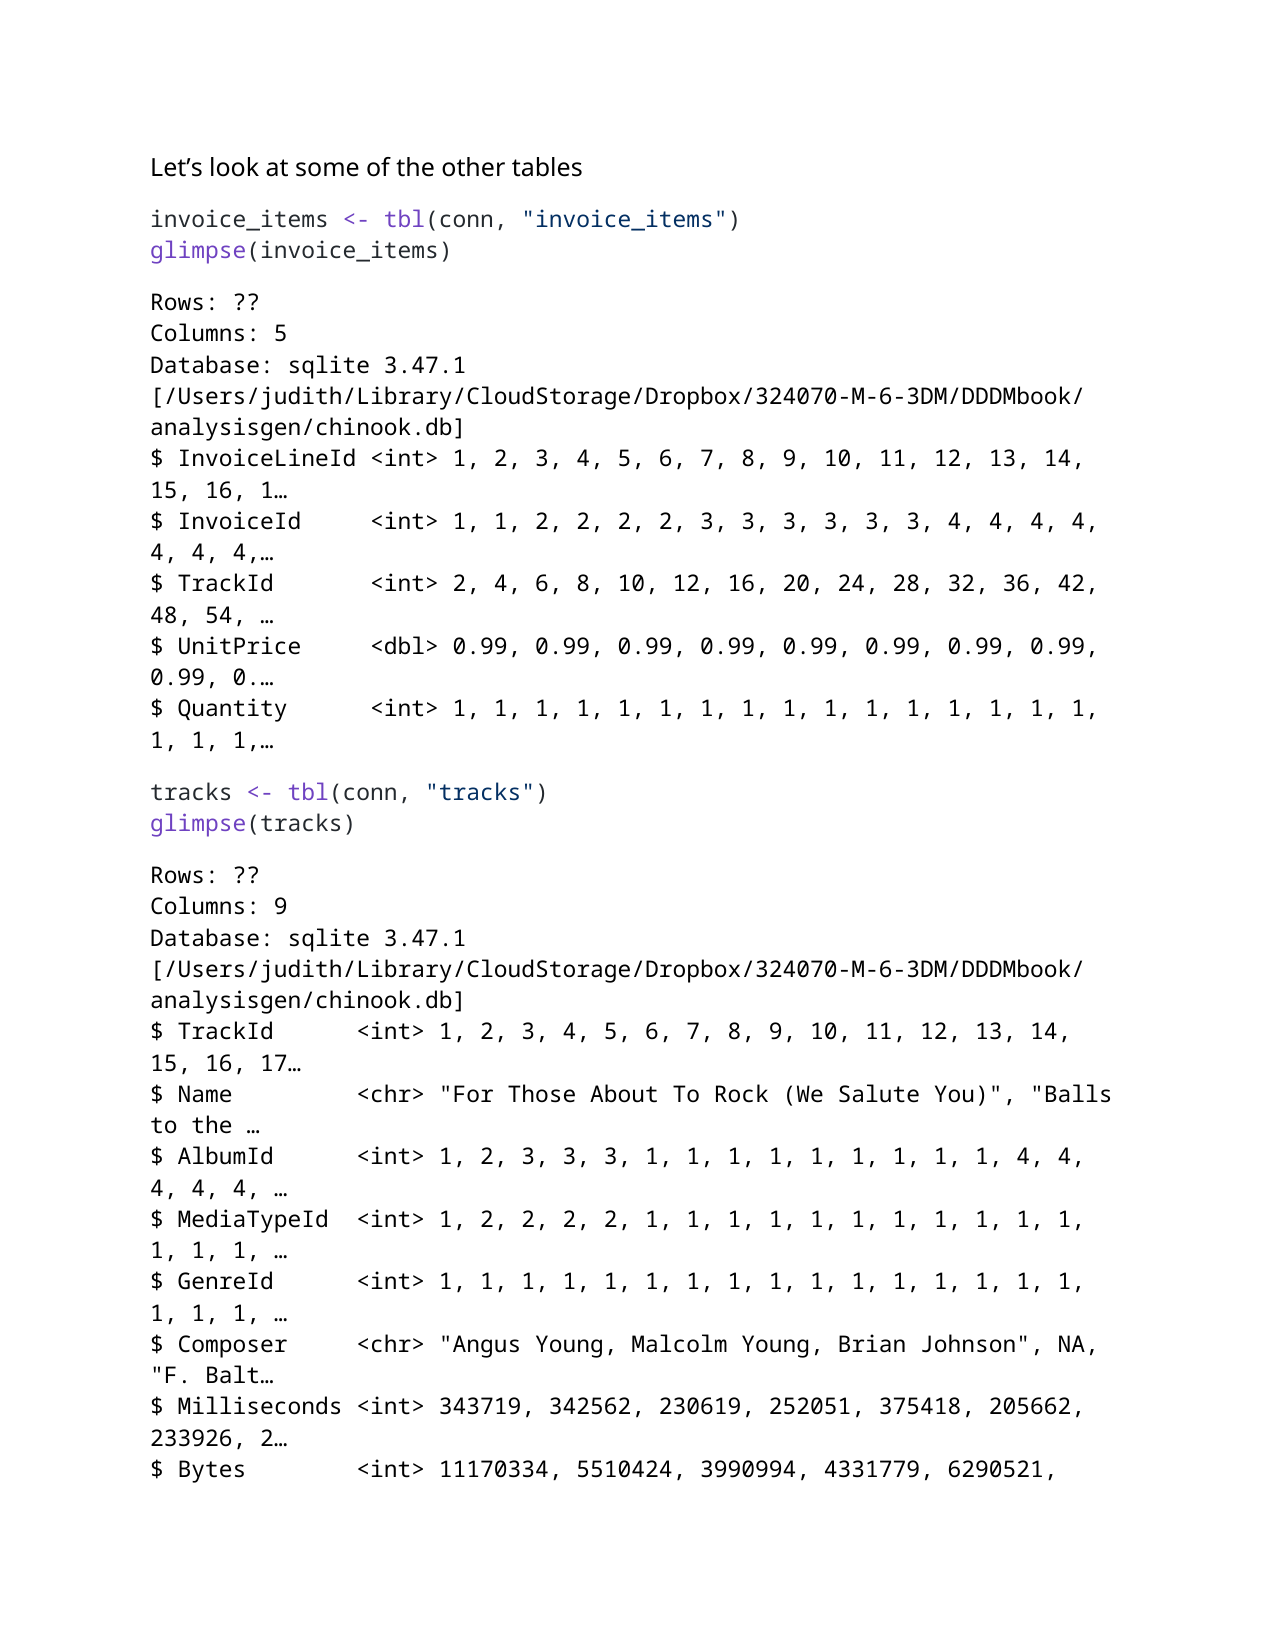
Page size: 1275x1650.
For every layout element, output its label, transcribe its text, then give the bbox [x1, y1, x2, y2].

text tracks <- tbl(conn, "tracks") glimpse(tracks) [150, 776, 1125, 838]
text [150, 859, 1125, 1484]
text Let’s look at some of the other tables [150, 150, 1125, 184]
text Rows: ?? Columns: 5 Database: sqlite 3.47.1 [/Users/judith/Library/CloudStorage/Dropbox/324070-M-6-3DM/DDDMbook/analysisgen/chinook.db] $ InvoiceLineId <int> 1, 2, 3, 4, 5, 6, 7, 8, 9, 10, 11, 12, 13, 14, 15, 16, 1… $ InvoiceId <int> 1, 1, 2, 2, 2, 2, 3, 3, 3, 3, 3, 3, 4, 4, 4, 4, 4, 4, 4,… $ TrackId <int> 2, 4, 6, 8, 10, 12, 16, 20, 24, 28, 32, 36, 42, 48, 54, … $ UnitPrice <dbl> 0.99, 0.99, 0.99, 0.99, 0.99, 0.99, 0.99, 0.99, 0.99, 0.… $ Quantity <int> 1, 1, 1, 1, 1, 1, 1, 1, 1, 1, 1, 1, 1, 1, 1, 1, 1, 1, 1,… [150, 286, 1125, 755]
text invoice_items <- tbl(conn, "invoice_items") glimpse(invoice_items) [150, 203, 1125, 265]
